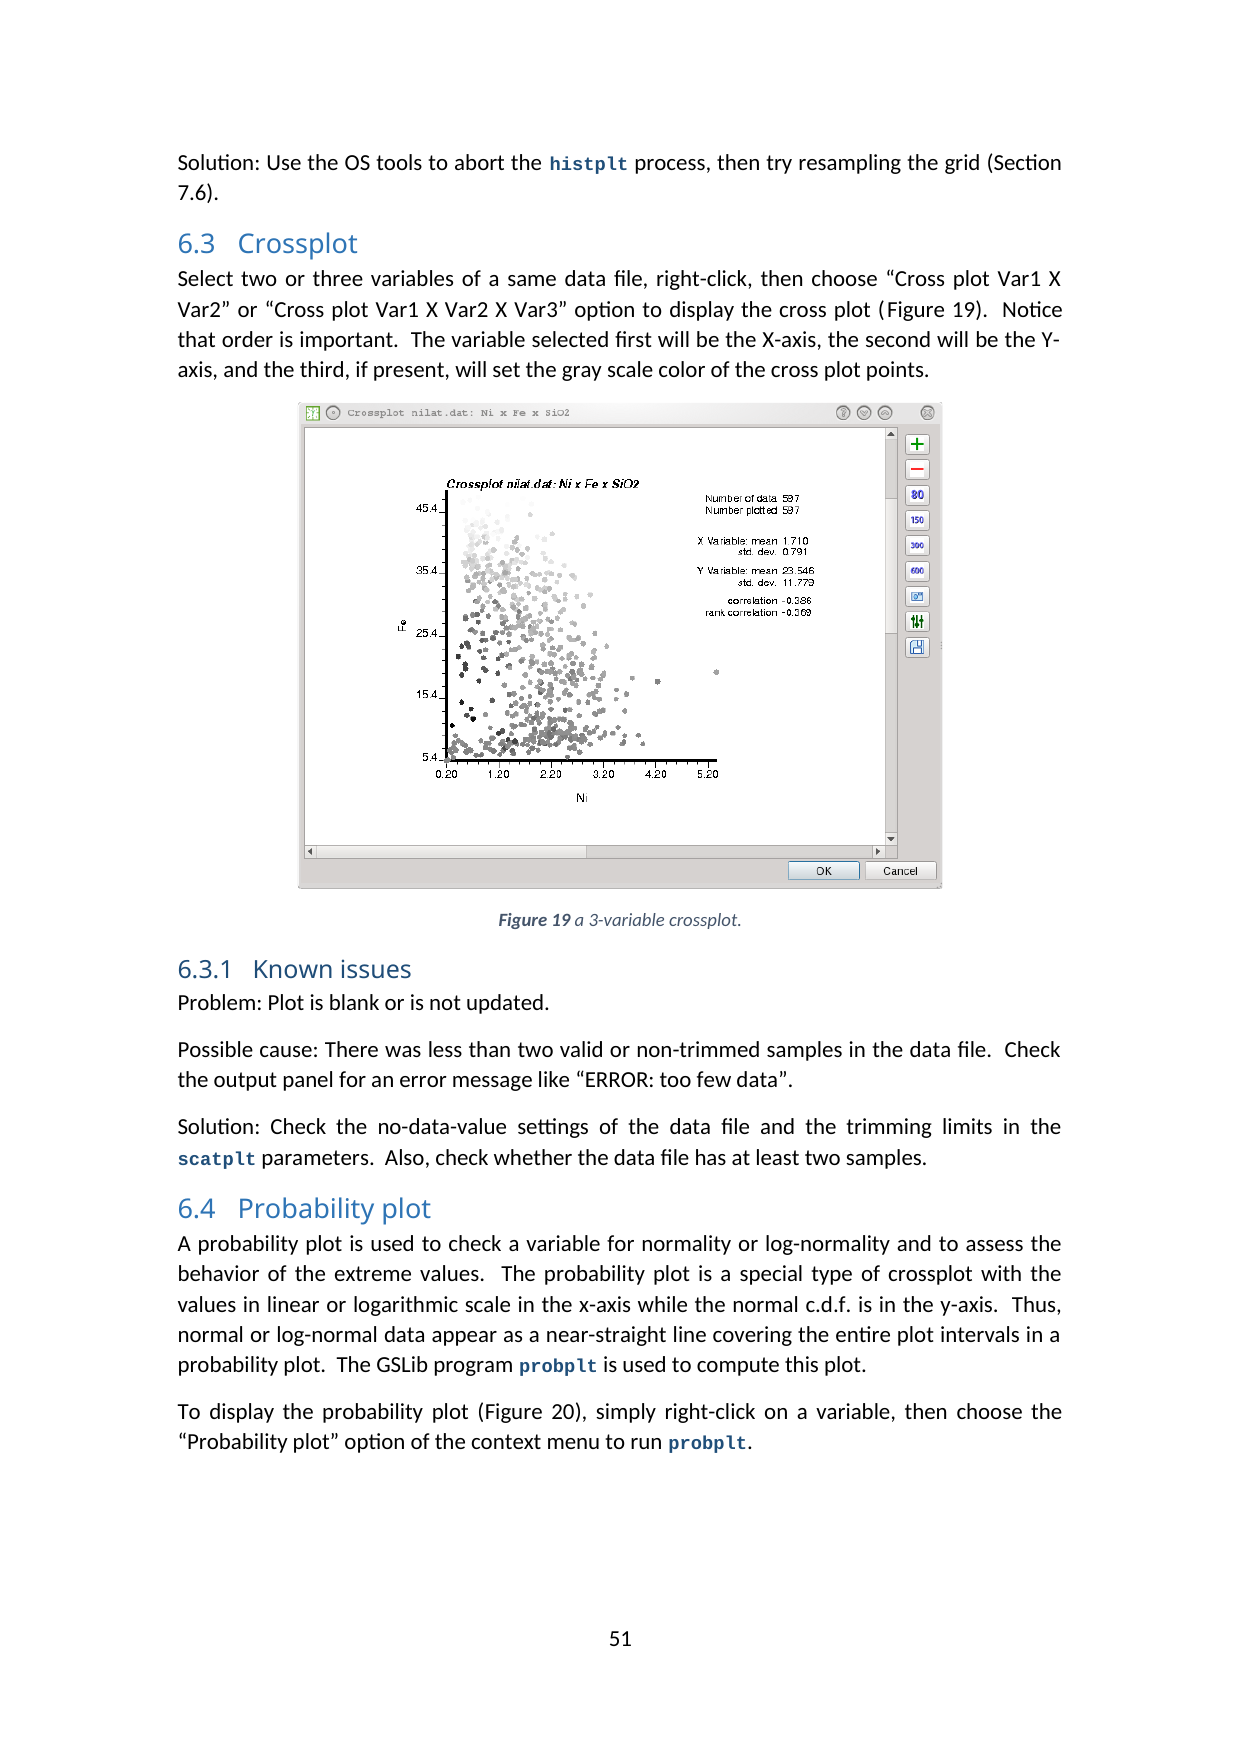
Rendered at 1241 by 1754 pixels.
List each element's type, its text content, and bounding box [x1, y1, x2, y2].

text Figure 19 a 3-variable crossplot. [177, 908, 1063, 931]
picture [297, 402, 943, 889]
text Select two or three variables of a same data file, right-click, then choose “Cross plot Var1 X Var2” or “Cross plot Var1 X Var2 X Var3” option to display the cross plot (Figure 19). Notice that order is important. The variable selected first will be the X-axis, the second will be the Y-axis, and the third, if present, will set the gray scale color of the cross plot points. [177, 264, 1063, 383]
text To display the probability plot (Figure 20), simply right-click on a variable, then choose the “Probability plot” option of the context menu to run probplt. [177, 1397, 1063, 1455]
text Problem: Plot is blank or is not updated. [177, 988, 1063, 1016]
text Possible cause: There was less than two valid or non-trimmed samples in the data file. Check the output panel for an error message like “ERROR: too few data”. [177, 1035, 1063, 1093]
subtitle Crossplot [177, 225, 1063, 262]
subtitle Probability plot [177, 1189, 1063, 1226]
subtitle Known issues [177, 952, 1063, 986]
text Solution: Check the no-data-value settings of the data file and the trimming limits in the scatplt parameters. Also, check whether the data file has at least two samples. [177, 1112, 1063, 1171]
text Solution: Use the OS tools to abort the histplt process, then try resampling the grid (Section 7.6). [177, 148, 1063, 206]
text A probability plot is used to check a variable for normality or log-normality and to assess the behavior of the extreme values. The probability plot is a special type of crossplot with the values in linear or logarithmic scale in the x-axis while the normal c.d.f. is in the y-axis. Thus, normal or log-normal data appear as a near-straight line covering the entire plot intervals in a probability plot. The GSLib program probplt is used to compute this plot. [177, 1229, 1063, 1378]
